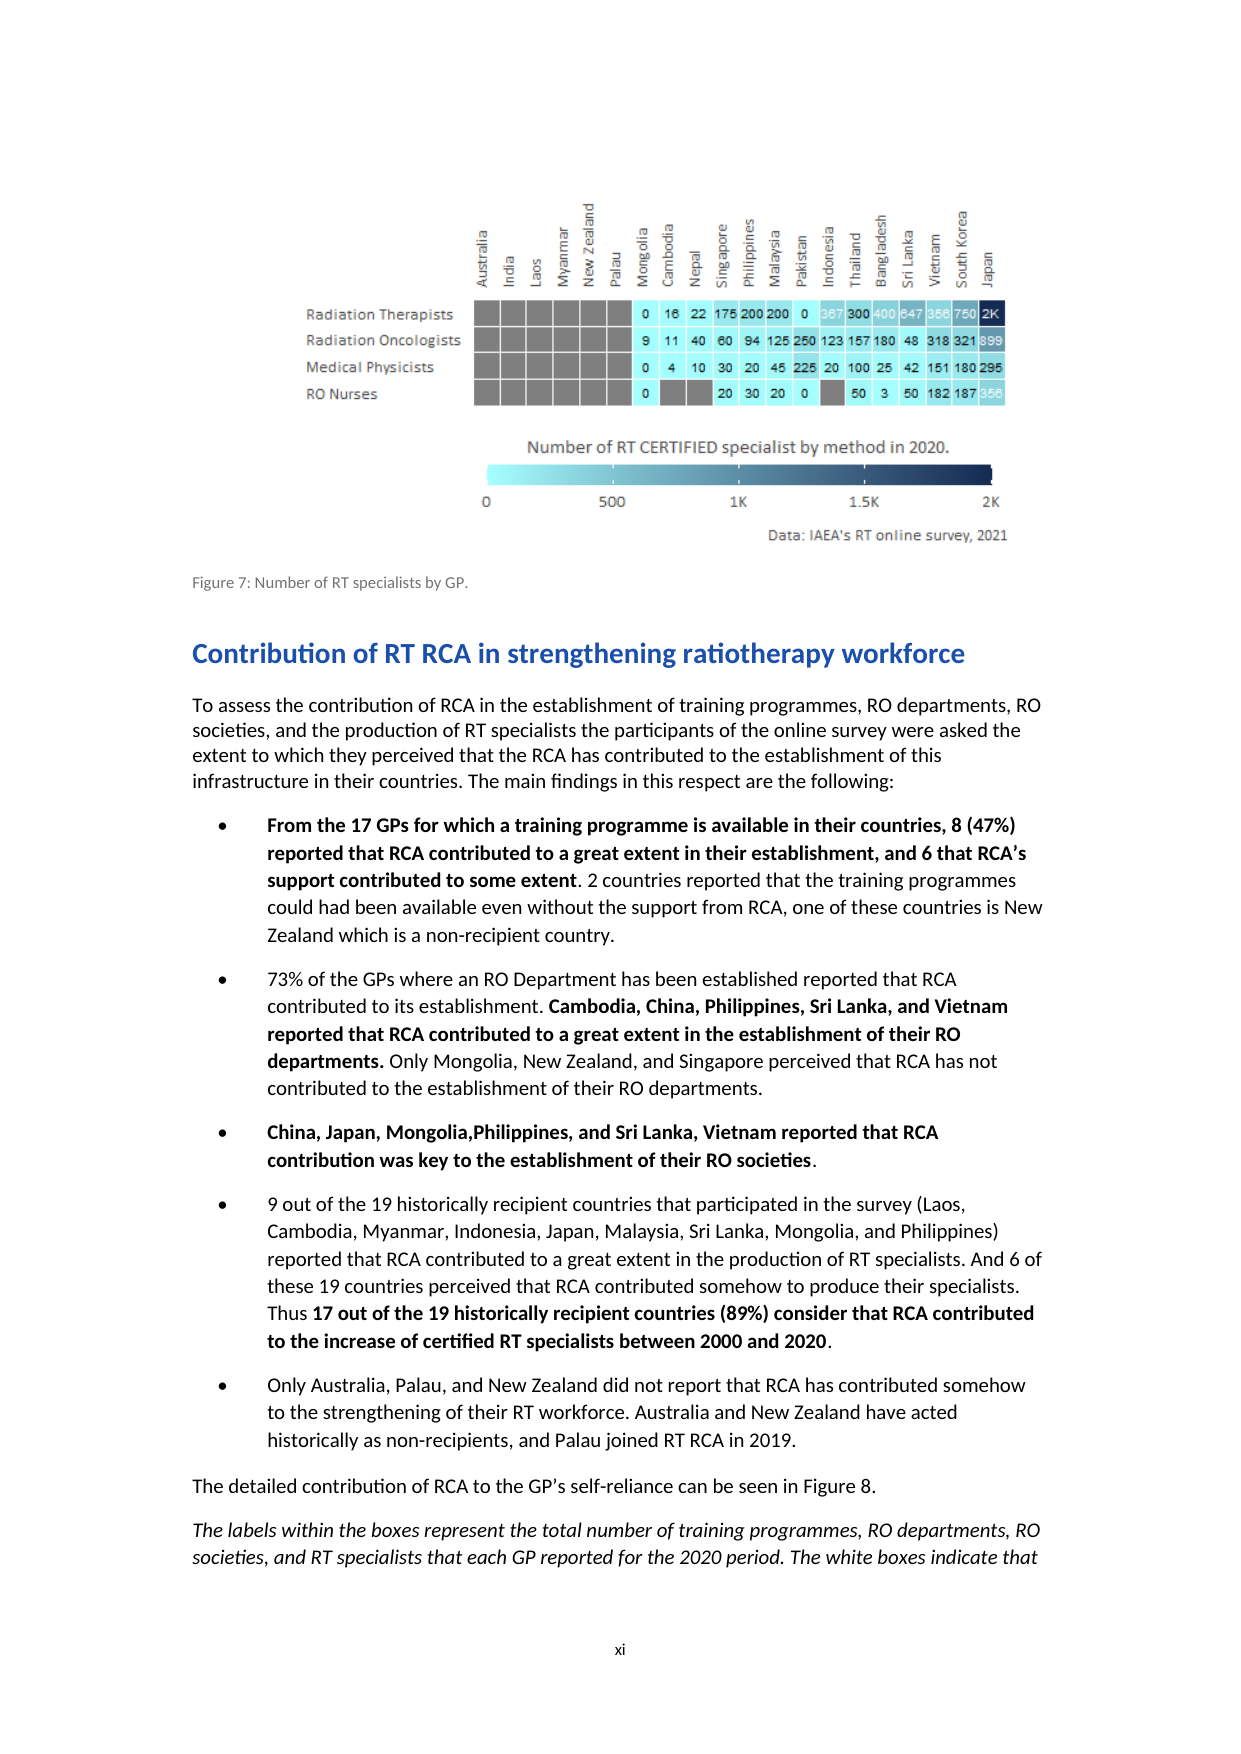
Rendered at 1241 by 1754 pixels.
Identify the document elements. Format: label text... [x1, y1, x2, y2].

subtitle Contribution of RT RCA in strengthening ratiotherapy workforce [192, 635, 1048, 670]
picture [210, 150, 1068, 552]
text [192, 1517, 1048, 1570]
list 73% of the GPs where an RO Department has been established reported that RCA contributed to its establishment. Cambodia, China, Philippines, Sri Lanka, and Vietnam reported that RCA contributed to a great extent in the establishment of their RO departments. Only Mongolia, New Zealand, and Singapore perceived that RCA has not contributed to the establishment of their RO departments. [217, 966, 1048, 1101]
text The detailed contribution of RCA to the GP’s self-reliance can be seen in Figure 8. [192, 1473, 1048, 1498]
list From the 17 GPs for which a training programme is available in their countries, 8 (47%) reported that RCA contributed to a great extent in their establishment, and 6 that RCA’s support contributed to some extent. 2 countries reported that the training programmes could had been available even without the support from RCA, one of these countries is New Zealand which is a non-recipient country. [217, 812, 1048, 947]
text To assess the contribution of RCA in the establishment of training programmes, RO departments, RO societies, and the production of RT specialists the participants of the online survey were asked the extent to which they perceived that the RCA has contributed to the establishment of this infrastructure in their countries. The main findings in this respect are the following: [192, 692, 1048, 793]
text Figure 7: Number of RT specialists by GP. [192, 573, 1048, 593]
list Only Australia, Palau, and New Zealand did not report that RCA has contributed somehow to the strengthening of their RT workforce. Australia and New Zealand have acted historically as non-recipients, and Palau joined RT RCA in 2019. [217, 1372, 1048, 1452]
list China, Japan, Mongolia,Philippines, and Sri Lanka, Vietnam reported that RCA contribution was key to the establishment of their RO societies. [217, 1119, 1048, 1172]
list 9 out of the 19 historically recipient countries that participated in the survey (Laos, Cambodia, Myanmar, Indonesia, Japan, Malaysia, Sri Lanka, Mongolia, and Philippines) reported that RCA contributed to a great extent in the production of RT specialists. And 6 of these 19 countries perceived that RCA contributed somehow to produce their specialists. Thus 17 out of the 19 historically recipient countries (89%) consider that RCA contributed to the increase of certified RT specialists between 2000 and 2020. [217, 1191, 1048, 1353]
